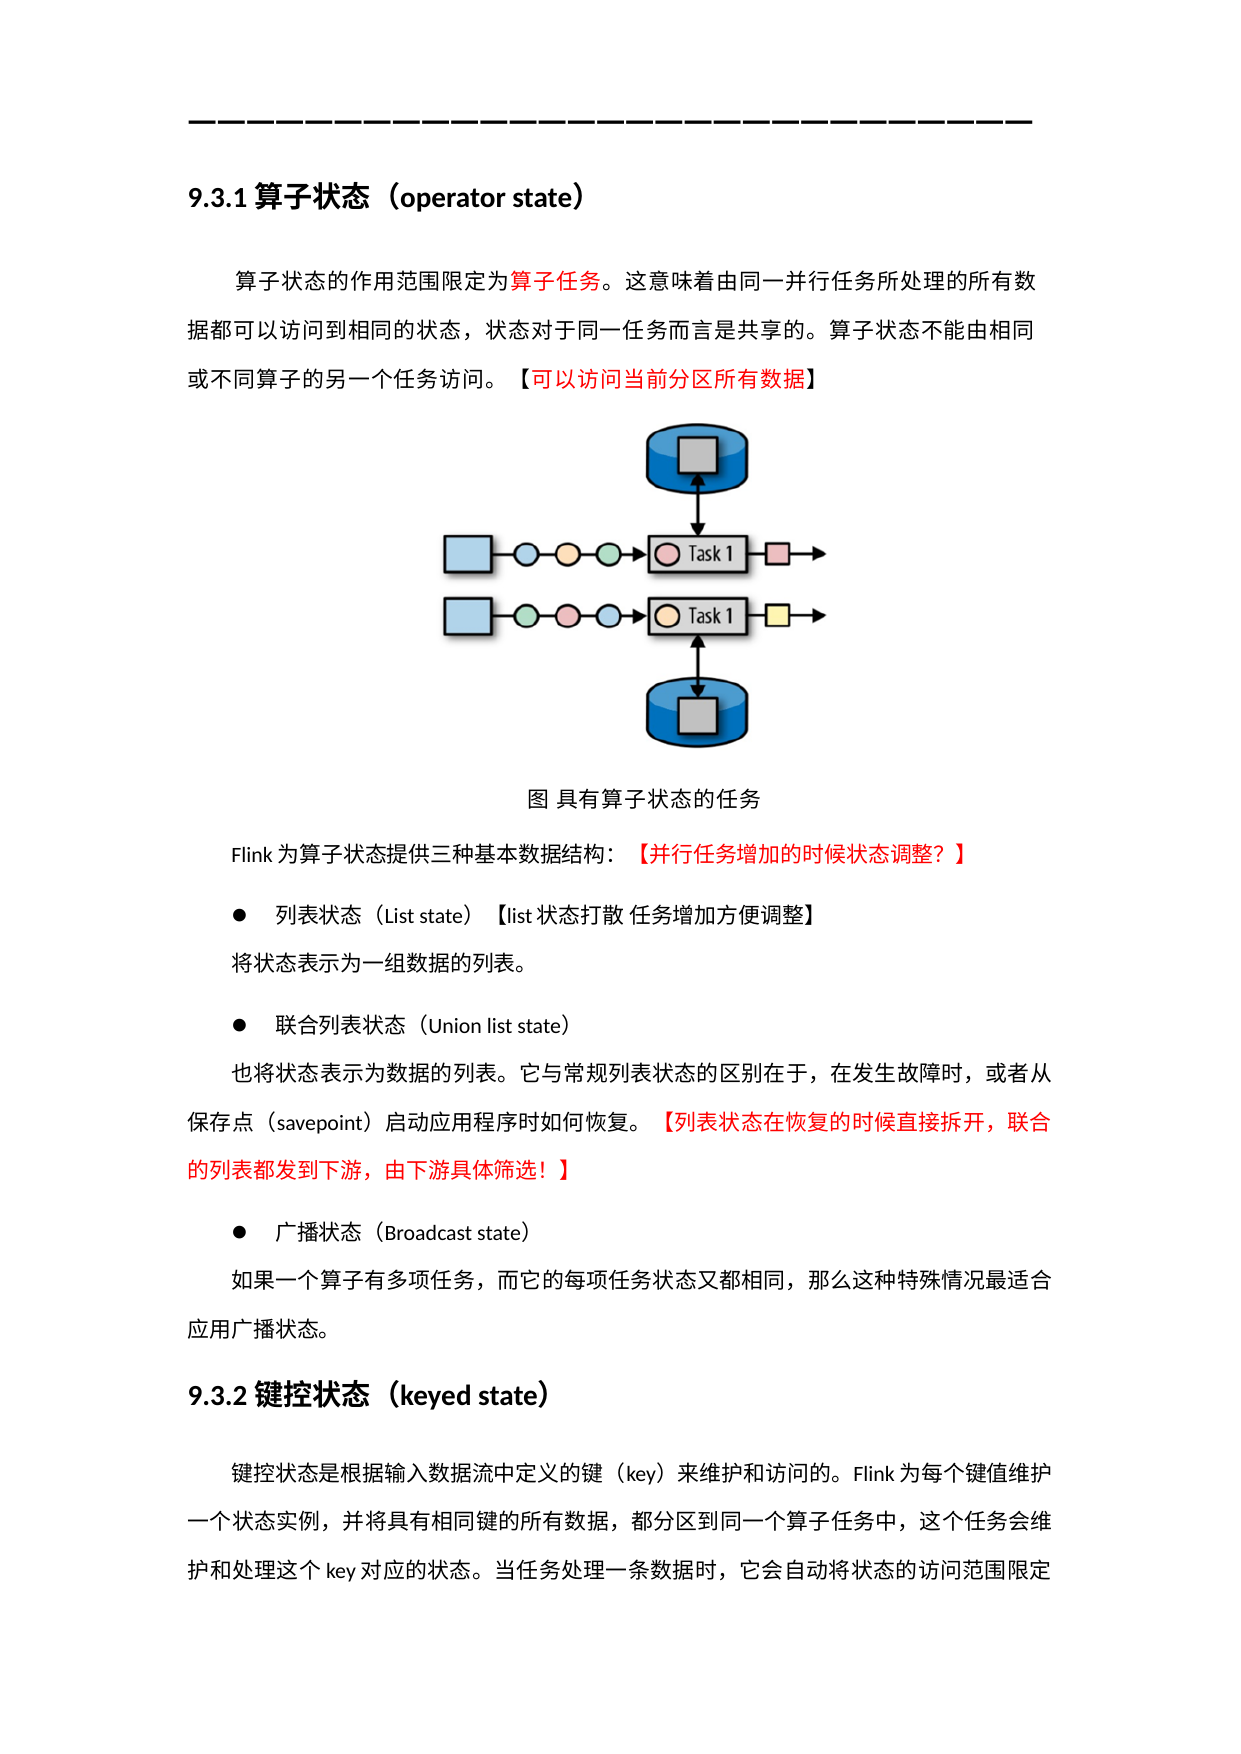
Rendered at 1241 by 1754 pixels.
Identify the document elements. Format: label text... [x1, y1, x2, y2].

picture [412, 409, 848, 762]
list 广播状态（Broadcast state） [231, 1214, 1053, 1247]
text 算子状态的作用范围限定为算子任务。这意味着由同一并行任务所处理的所有数据都可以访问到相同的状态，状态对于同一任务而言是共享的。算子状态不能由相同或不同算子的另一个任务访问。【可以访问当前分区所有数据】 [187, 264, 1053, 394]
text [187, 1455, 1053, 1585]
list 列表状态（List state）【list状态打散 任务增加方便调整】 [231, 898, 1053, 930]
text 图 具有算子状态的任务 [187, 782, 1053, 814]
subtitle 9.3.2 键控状态（keyed state） [187, 1360, 1053, 1425]
text 也将状态表示为数据的列表。它与常规列表状态的区别在于，在发生故障时，或者从保存点（savepoint）启动应用程序时如何恢复。【列表状态在恢复的时候直接拆开，联合的列表都发到下游，由下游具体筛选！】 [187, 1056, 1053, 1186]
text 将状态表示为一组数据的列表。 [187, 946, 1053, 978]
text 如果一个算子有多项任务，而它的每项任务状态又都相同，那么这种特殊情况最适合应用广播状态。 [187, 1263, 1053, 1344]
subtitle 9.3.1 算子状态（operator state） [187, 162, 1053, 227]
text Flink为算子状态提供三种基本数据结构：【并行任务增加的时候状态调整？】 [187, 836, 1053, 869]
list 联合列表状态（Union list state） [231, 1007, 1053, 1040]
